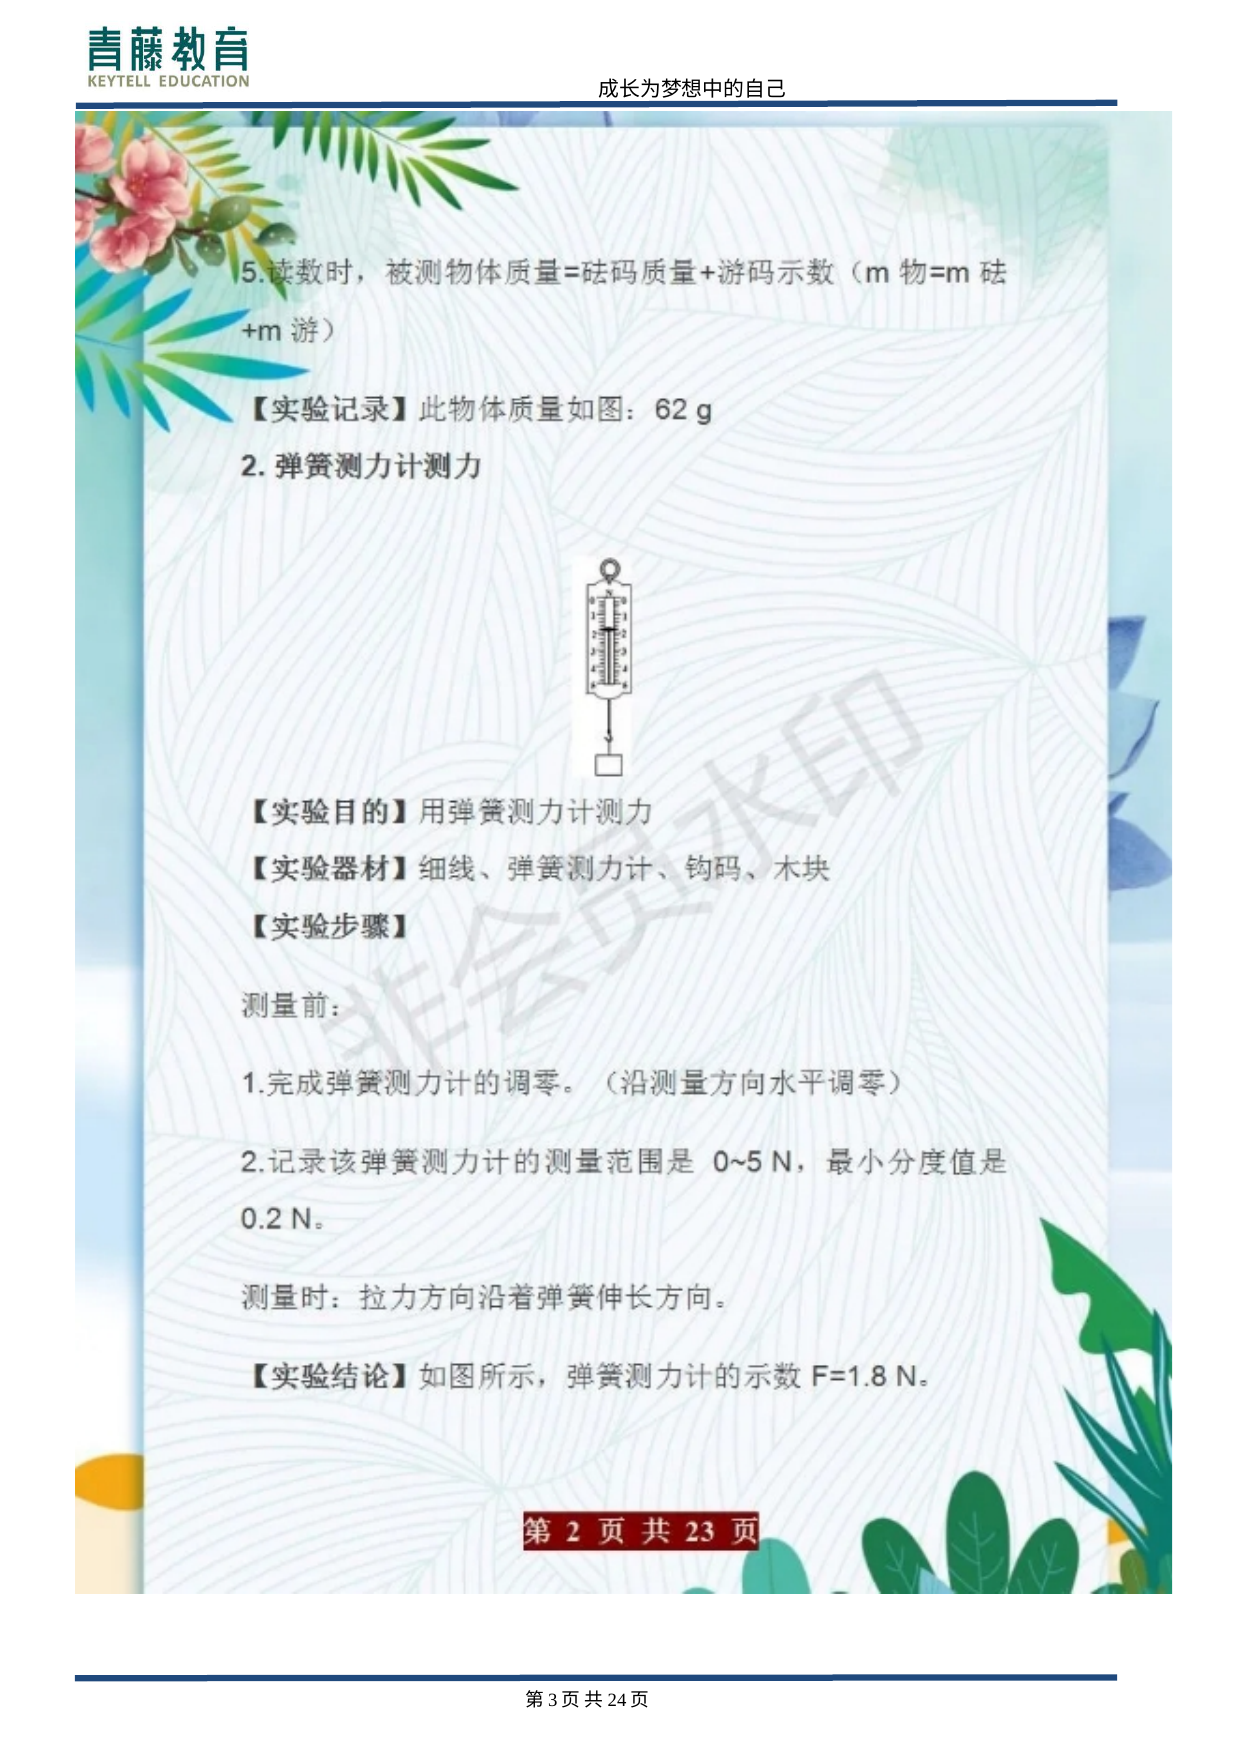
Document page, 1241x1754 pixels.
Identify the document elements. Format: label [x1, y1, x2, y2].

picture [75, 111, 1173, 1594]
picture [71, 10, 261, 93]
